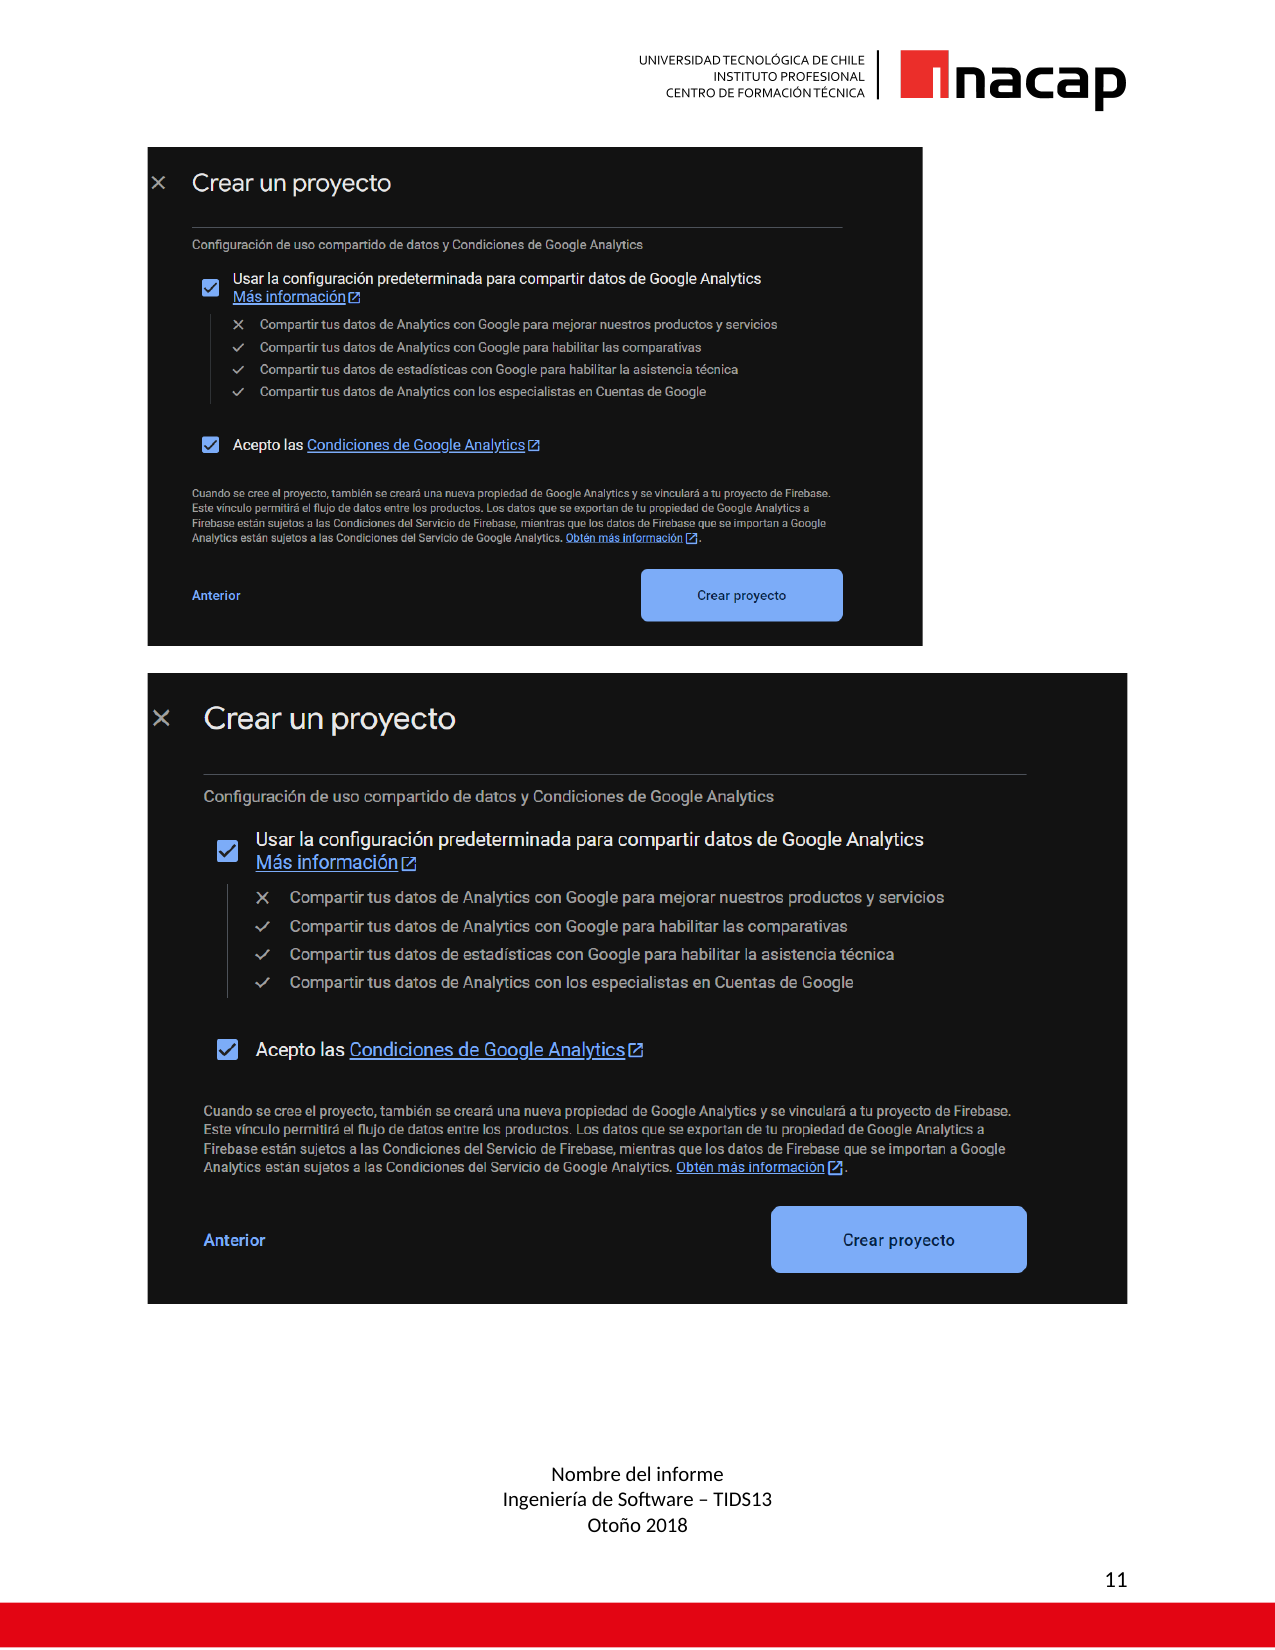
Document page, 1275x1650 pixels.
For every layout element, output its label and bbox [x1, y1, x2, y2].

picture [147, 147, 923, 646]
picture [147, 673, 1128, 1304]
picture [636, 46, 1128, 112]
